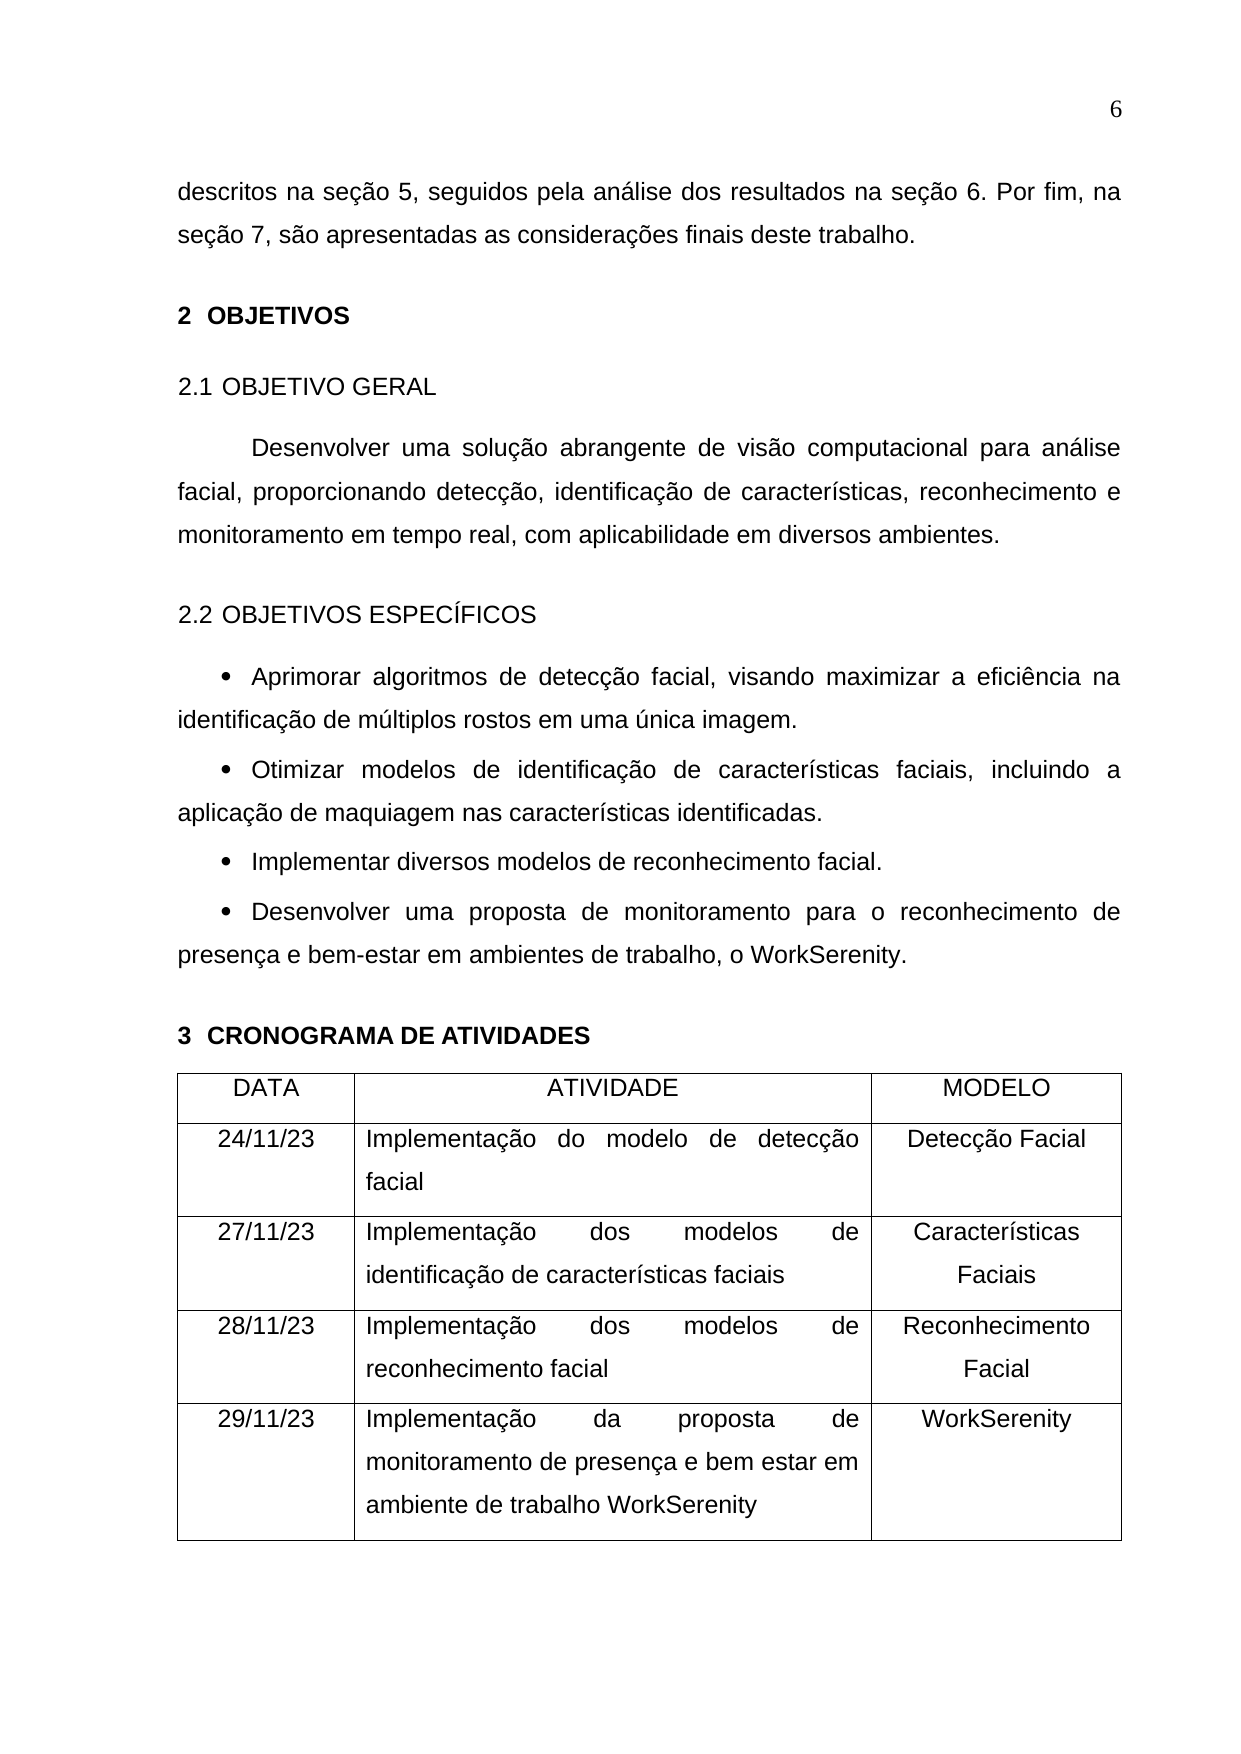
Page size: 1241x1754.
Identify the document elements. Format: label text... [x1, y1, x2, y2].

list Desenvolver uma proposta de monitoramento para o reconhecimento de presença e bem-estar em ambientes de trabalho, o WorkSerenity. [177, 897, 1122, 969]
table_header DATA [178, 1074, 354, 1123]
table_cell Implementação dos modelos de reconhecimento facial [355, 1311, 871, 1403]
table_cell Características Faciais [872, 1217, 1121, 1309]
text OBJETIVOS [177, 301, 1122, 330]
list Aprimorar algoritmos de detecção facial, visando maximizar a eficiência na identificação de múltiplos rostos em uma única imagem. [177, 662, 1122, 734]
text Desenvolver uma solução abrangente de visão computacional para análise facial, proporcionando detecção, identificação de características, reconhecimento e monitoramento em tempo real, com aplicabilidade em diversos ambientes. [177, 433, 1122, 548]
text CRONOGRAMA DE ATIVIDADES [177, 1021, 1122, 1049]
table_header ATIVIDADE [355, 1074, 871, 1123]
table_cell Implementação da proposta de monitoramento de presença e bem estar em ambiente de trabalho WorkSerenity [355, 1404, 871, 1539]
table_cell Implementação dos modelos de identificação de características faciais [355, 1217, 871, 1309]
table_cell 24/11/23 [178, 1124, 354, 1216]
table_cell Reconhecimento Facial [872, 1311, 1121, 1403]
table_cell 27/11/23 [178, 1217, 354, 1309]
table_cell Implementação do modelo de detecção facial [355, 1124, 871, 1216]
table_header MODELO [872, 1074, 1121, 1123]
table_cell Detecção Facial [872, 1124, 1121, 1216]
list OBJETIVOS ESPECÍFICOS [178, 600, 1122, 629]
list Implementar diversos modelos de reconhecimento facial. [177, 847, 1122, 876]
table_cell 28/11/23 [178, 1311, 354, 1403]
list OBJETIVO GERAL [178, 371, 1122, 400]
list Otimizar modelos de identificação de características faciais, incluindo a aplicação de maquiagem nas características identificadas. [177, 755, 1122, 827]
table_cell WorkSerenity [872, 1404, 1121, 1539]
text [177, 177, 1122, 249]
table_cell 29/11/23 [178, 1404, 354, 1539]
